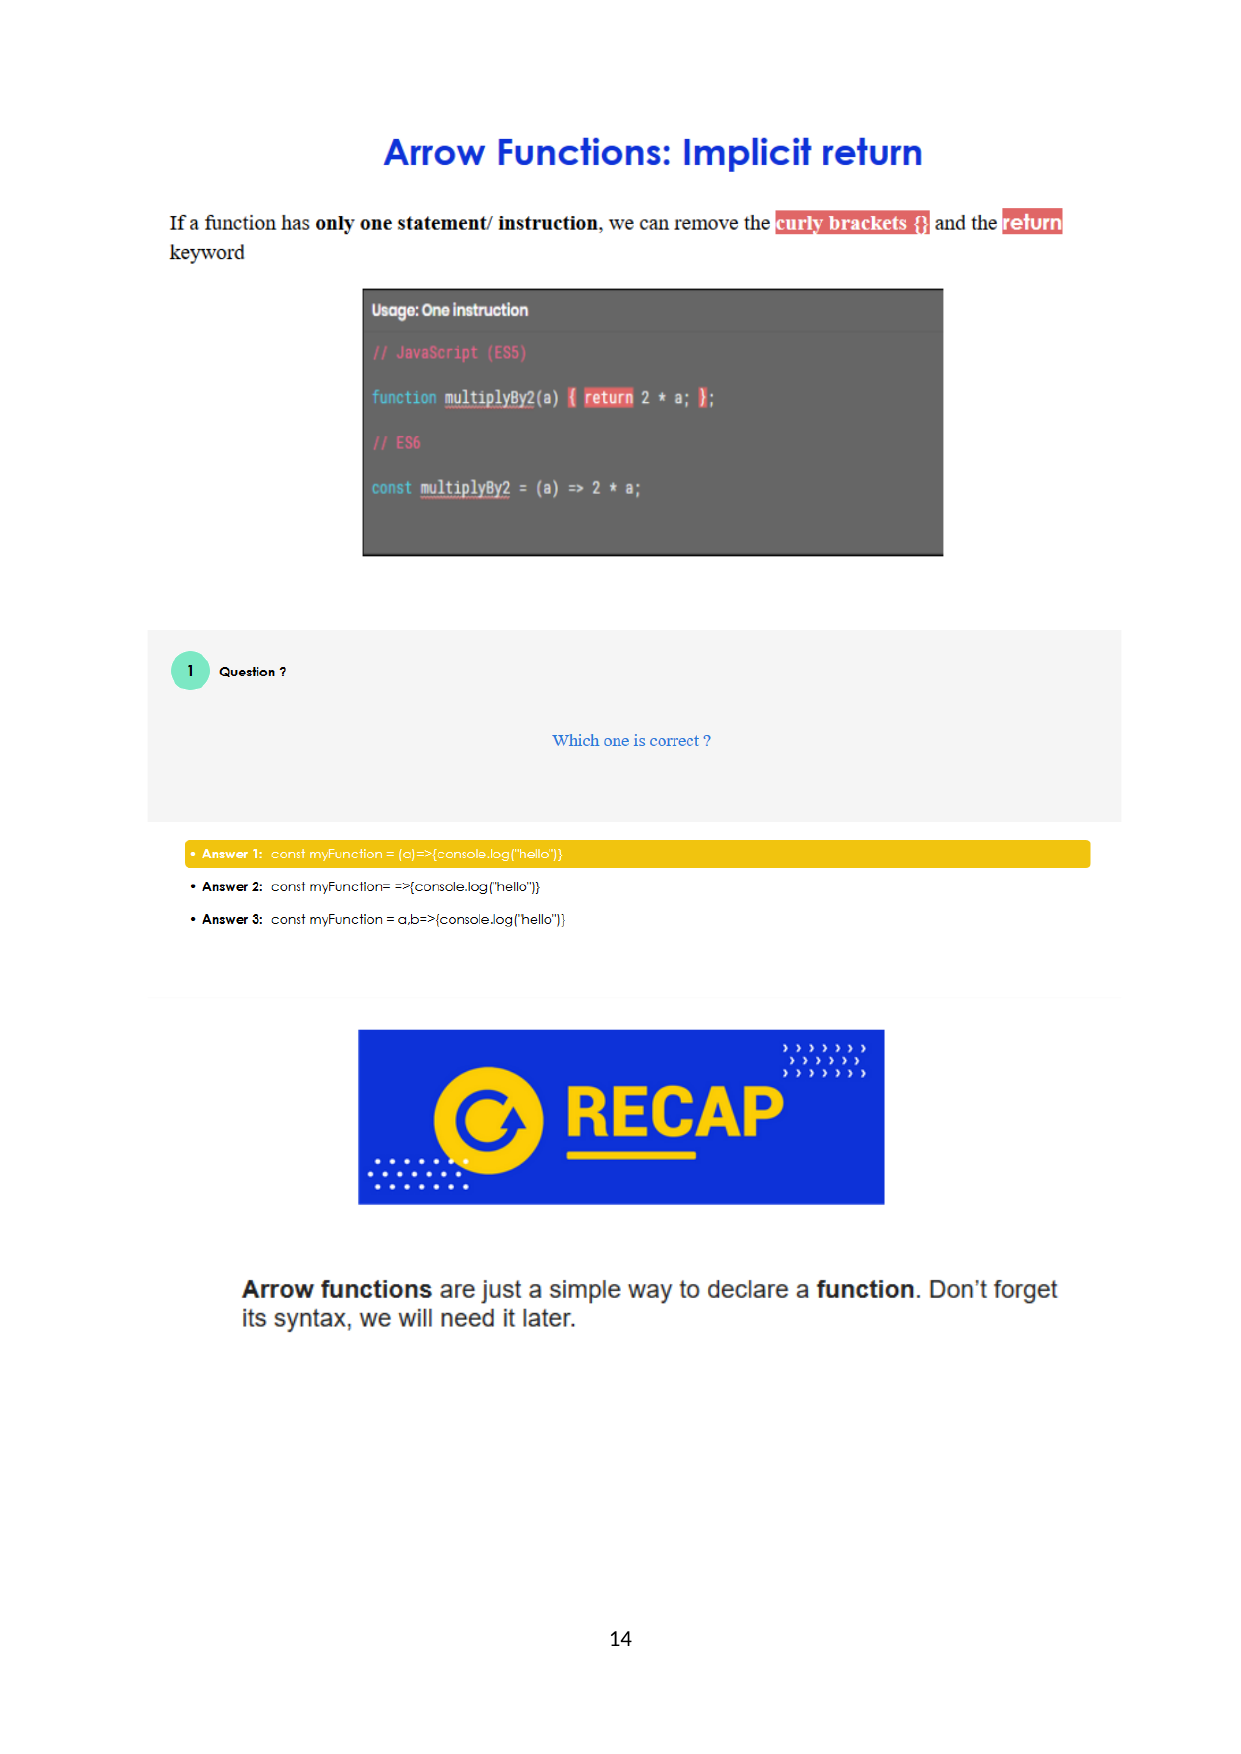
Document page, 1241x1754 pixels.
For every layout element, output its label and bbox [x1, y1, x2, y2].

picture [147, 997, 1122, 1427]
picture [147, 630, 1122, 979]
picture [147, 103, 1139, 612]
